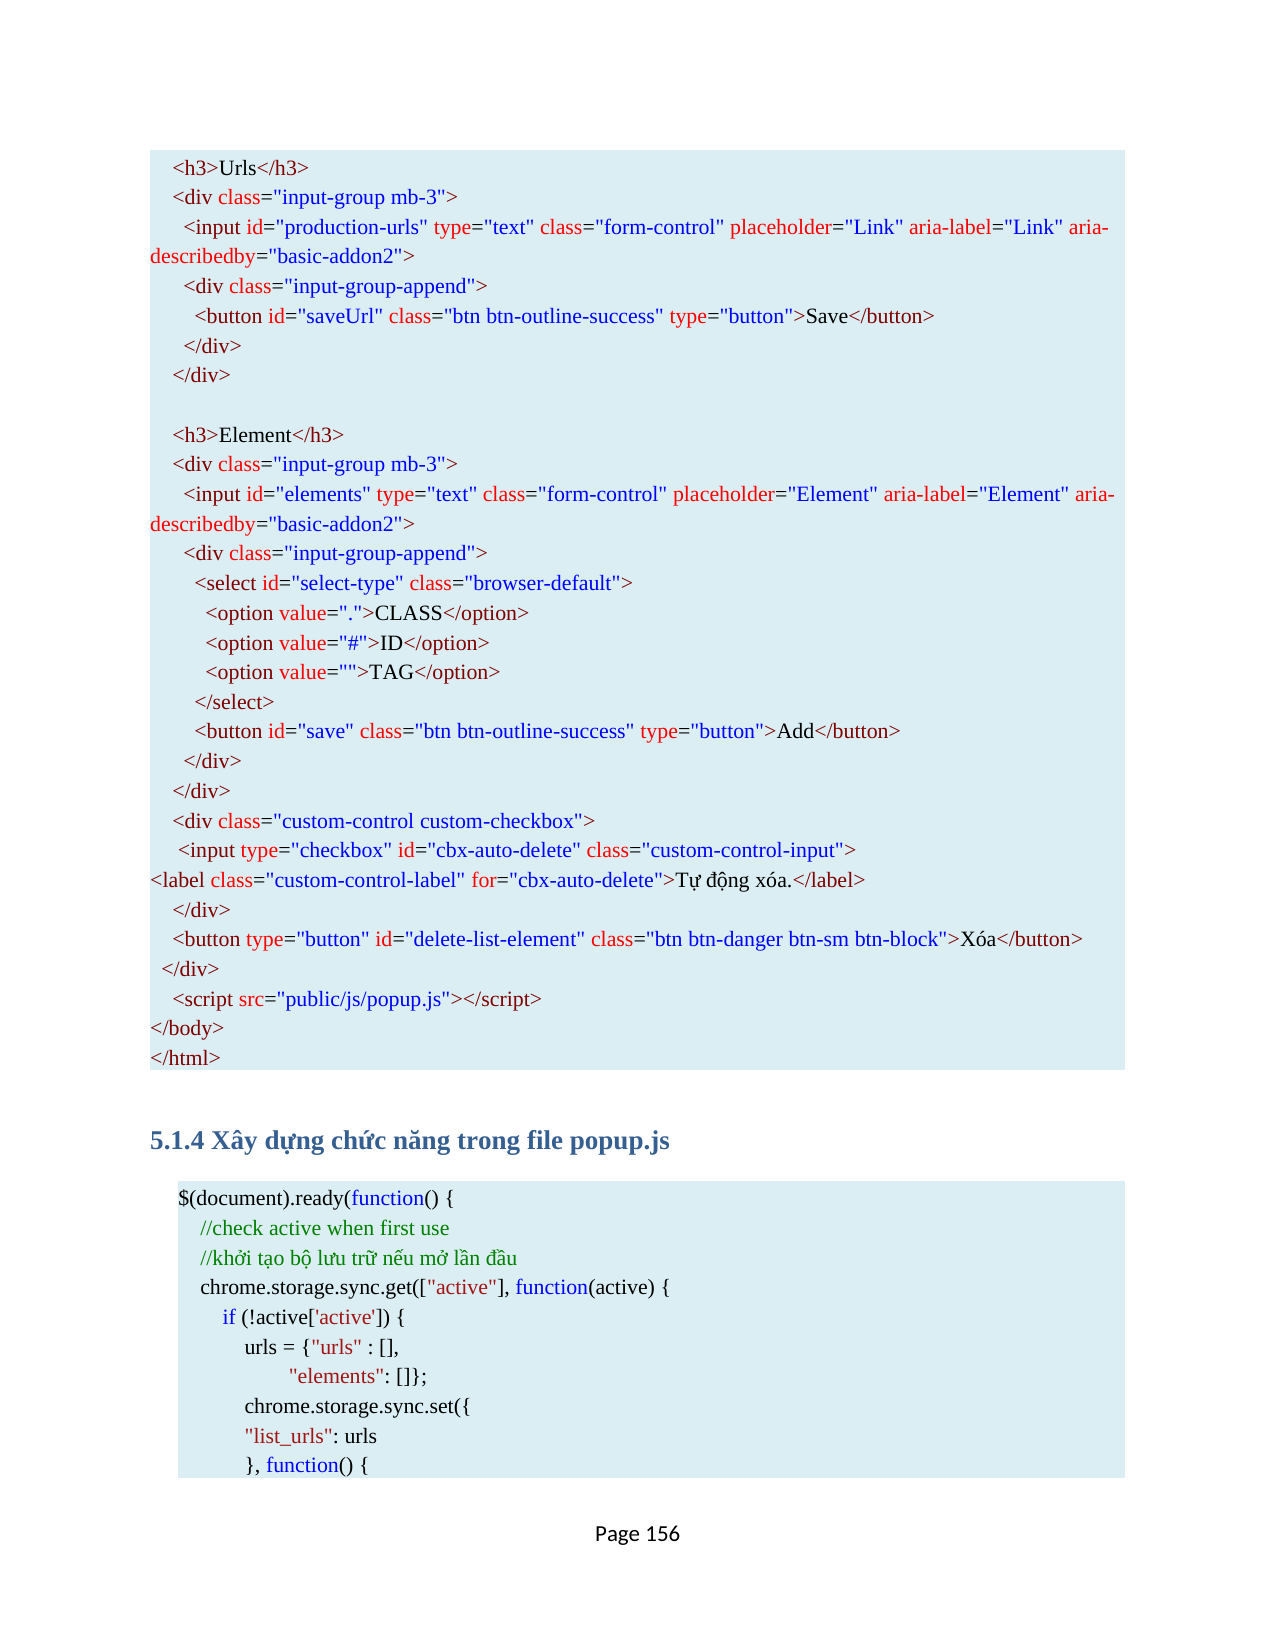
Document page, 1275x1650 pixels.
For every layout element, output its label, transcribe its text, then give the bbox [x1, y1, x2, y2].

text </div> [150, 358, 1125, 387]
text chrome.storage.sync.set({ [178, 1388, 1125, 1418]
text <script src="public/js/popup.js"></script> [150, 981, 1125, 1011]
text <div class="input-group-append"> [150, 269, 1125, 298]
text <button type="button" id="delete-list-element" class="btn btn-danger btn-sm btn-block">Xóa</button> [150, 922, 1125, 952]
text </div> [150, 773, 1125, 803]
text "list_urls": urls [178, 1418, 1125, 1448]
text </div> [150, 892, 1125, 922]
text <div class="input-group-append"> [150, 536, 1125, 566]
text "elements": []}; [178, 1359, 1125, 1388]
text <input id="production-urls" type="text" class="form-control" placeholder="Link" aria-label="Link" aria-describedby="basic-addon2"> [150, 209, 1125, 269]
text <div class="custom-control custom-checkbox"> [150, 803, 1125, 833]
text </html> [150, 1041, 1125, 1070]
text <select id="select-type" class="browser-default"> [150, 566, 1125, 595]
text <input type="checkbox" id="cbx-auto-delete" class="custom-control-input"> [150, 833, 1125, 862]
text </select> [150, 684, 1125, 714]
text <h3>Element</h3> [150, 417, 1125, 447]
text //khởi tạo bộ lưu trữ nếu mở lần đầu [178, 1240, 1125, 1270]
text //check active when first use [178, 1210, 1125, 1240]
text <div class="input-group mb-3"> [150, 180, 1125, 209]
text <button id="save" class="btn btn-outline-success" type="button">Add</button> [150, 714, 1125, 744]
text chrome.storage.sync.get(["active"], function(active) { [178, 1270, 1125, 1299]
text $(document).ready(function() { [178, 1181, 1125, 1210]
text <h3>Urls</h3> [150, 150, 1125, 180]
text <option value="">TAG</option> [150, 655, 1125, 684]
text </div> [150, 744, 1125, 773]
text 5.1.4 Xây dựng chức năng trong file popup.js [150, 1124, 1125, 1155]
text </div> [150, 952, 1125, 981]
text <input id="elements" type="text" class="form-control" placeholder="Element" aria-label="Element" aria-describedby="basic-addon2"> [150, 477, 1125, 536]
text <label class="custom-control-label" for="cbx-auto-delete">Tự động xóa.</label> [150, 862, 1125, 892]
text }, function() { [178, 1448, 1125, 1478]
text if (!active['active']) { [178, 1299, 1125, 1329]
text <option value="#">ID</option> [150, 625, 1125, 655]
text urls = {"urls" : [], [178, 1329, 1125, 1359]
text <option value=".">CLASS</option> [150, 595, 1125, 625]
text </body> [150, 1011, 1125, 1041]
text </div> [150, 328, 1125, 358]
text <button id="saveUrl" class="btn btn-outline-success" type="button">Save</button> [150, 298, 1125, 328]
text <div class="input-group mb-3"> [150, 447, 1125, 477]
